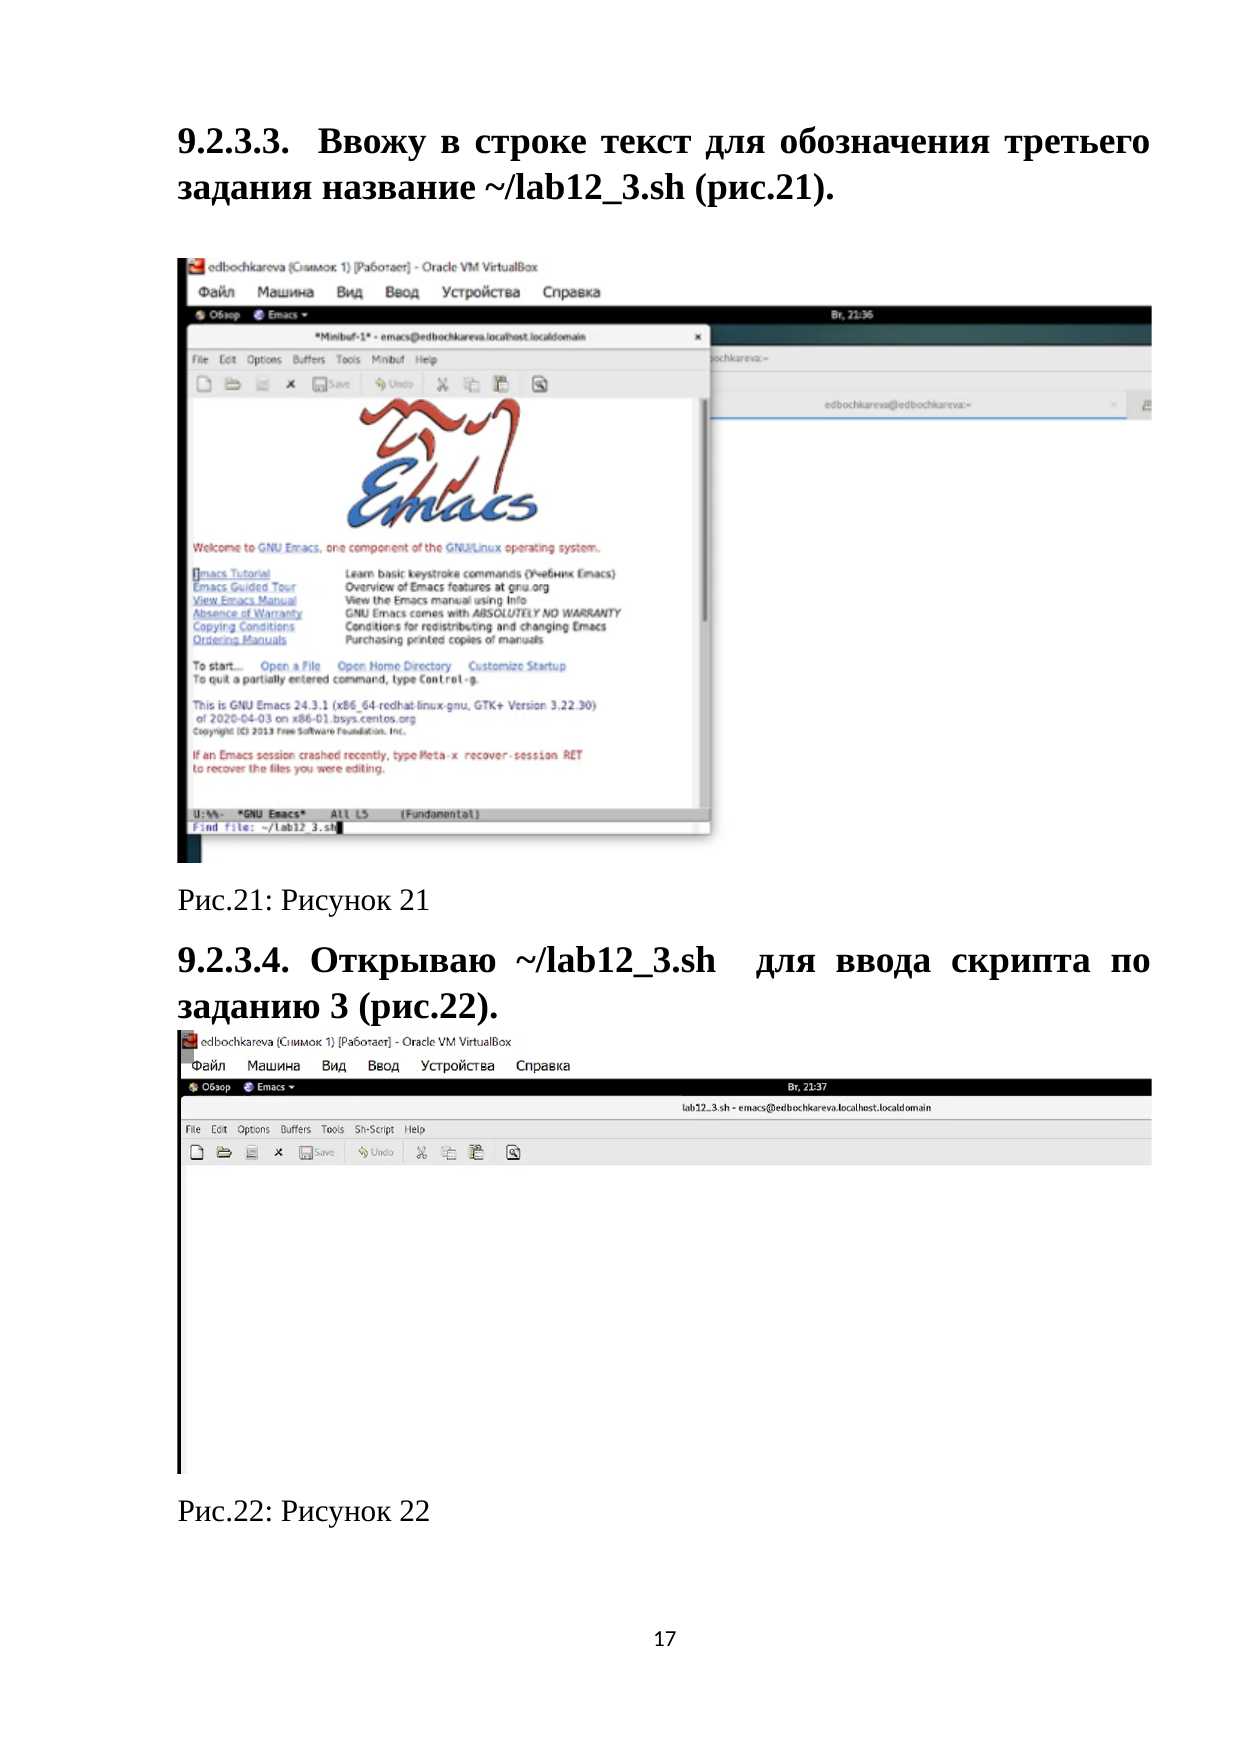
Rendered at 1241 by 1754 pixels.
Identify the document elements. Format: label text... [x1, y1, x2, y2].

picture [177, 258, 1152, 863]
subtitle 9.2.3.4. Открываю ~/lab12_3.sh для ввода скрипта по заданию 3 (рис.22). [177, 937, 1152, 1027]
picture [177, 1030, 1152, 1474]
text Рис.21: Рисунок 21 [177, 882, 1152, 917]
text Рис.22: Рисунок 22 [177, 1492, 1152, 1528]
subtitle 9.2.3.3. Ввожу в строке текст для обозначения третьего задания название ~/lab12_3.sh (рис.21). [177, 118, 1152, 208]
